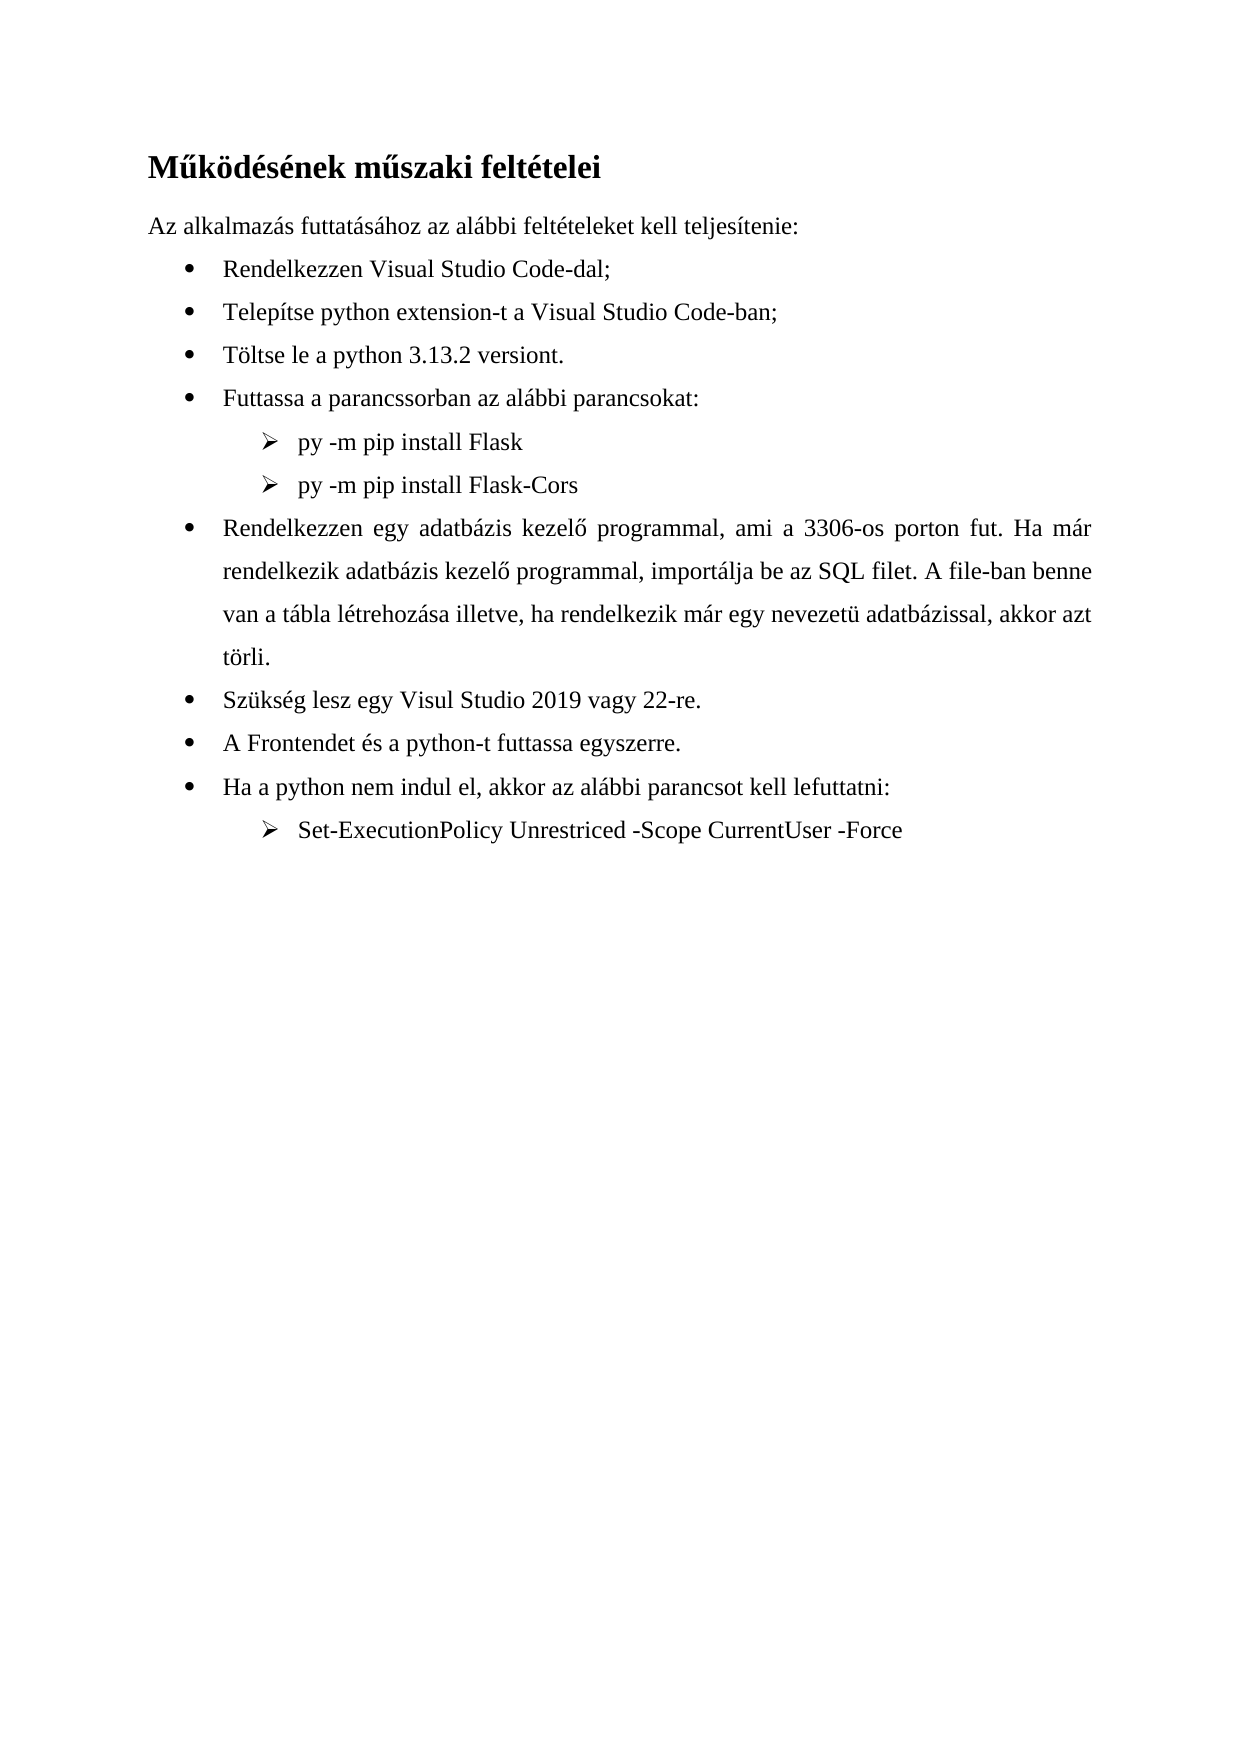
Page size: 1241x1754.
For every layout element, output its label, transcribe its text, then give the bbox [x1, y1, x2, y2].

text Működésének műszaki feltételei [148, 148, 1093, 186]
list Futtassa a parancssorban az alábbi parancsokat: [185, 383, 1093, 412]
list Ha a python nem indul el, akkor az alábbi parancsot kell lefuttatni: [185, 772, 1093, 800]
list Rendelkezzen Visual Studio Code-dal; [185, 254, 1093, 283]
list Set-ExecutionPolicy Unrestriced -Scope CurrentUser -Force [260, 815, 1093, 843]
list Rendelkezzen egy adatbázis kezelő programmal, ami a 3306-os porton fut. Ha már rendelkezik adatbázis kezelő programmal, importálja be az SQL filet. A file-ban benne van a tábla létrehozása illetve, ha rendelkezik már egy nevezetü adatbázissal, akkor azt törli. [185, 513, 1093, 671]
list py -m pip install Flask [260, 427, 1093, 455]
list Telepítse python extension-t a Visual Studio Code-ban; [185, 297, 1093, 326]
list A Frontendet és a python-t futtassa egyszerre. [185, 728, 1093, 757]
list py -m pip install Flask-Cors [260, 470, 1093, 498]
list Töltse le a python 3.13.2 versiont. [185, 340, 1093, 369]
text Az alkalmazás futtatásához az alábbi feltételeket kell teljesítenie: [148, 211, 1093, 240]
list Szükség lesz egy Visul Studio 2019 vagy 22-re. [185, 685, 1093, 714]
